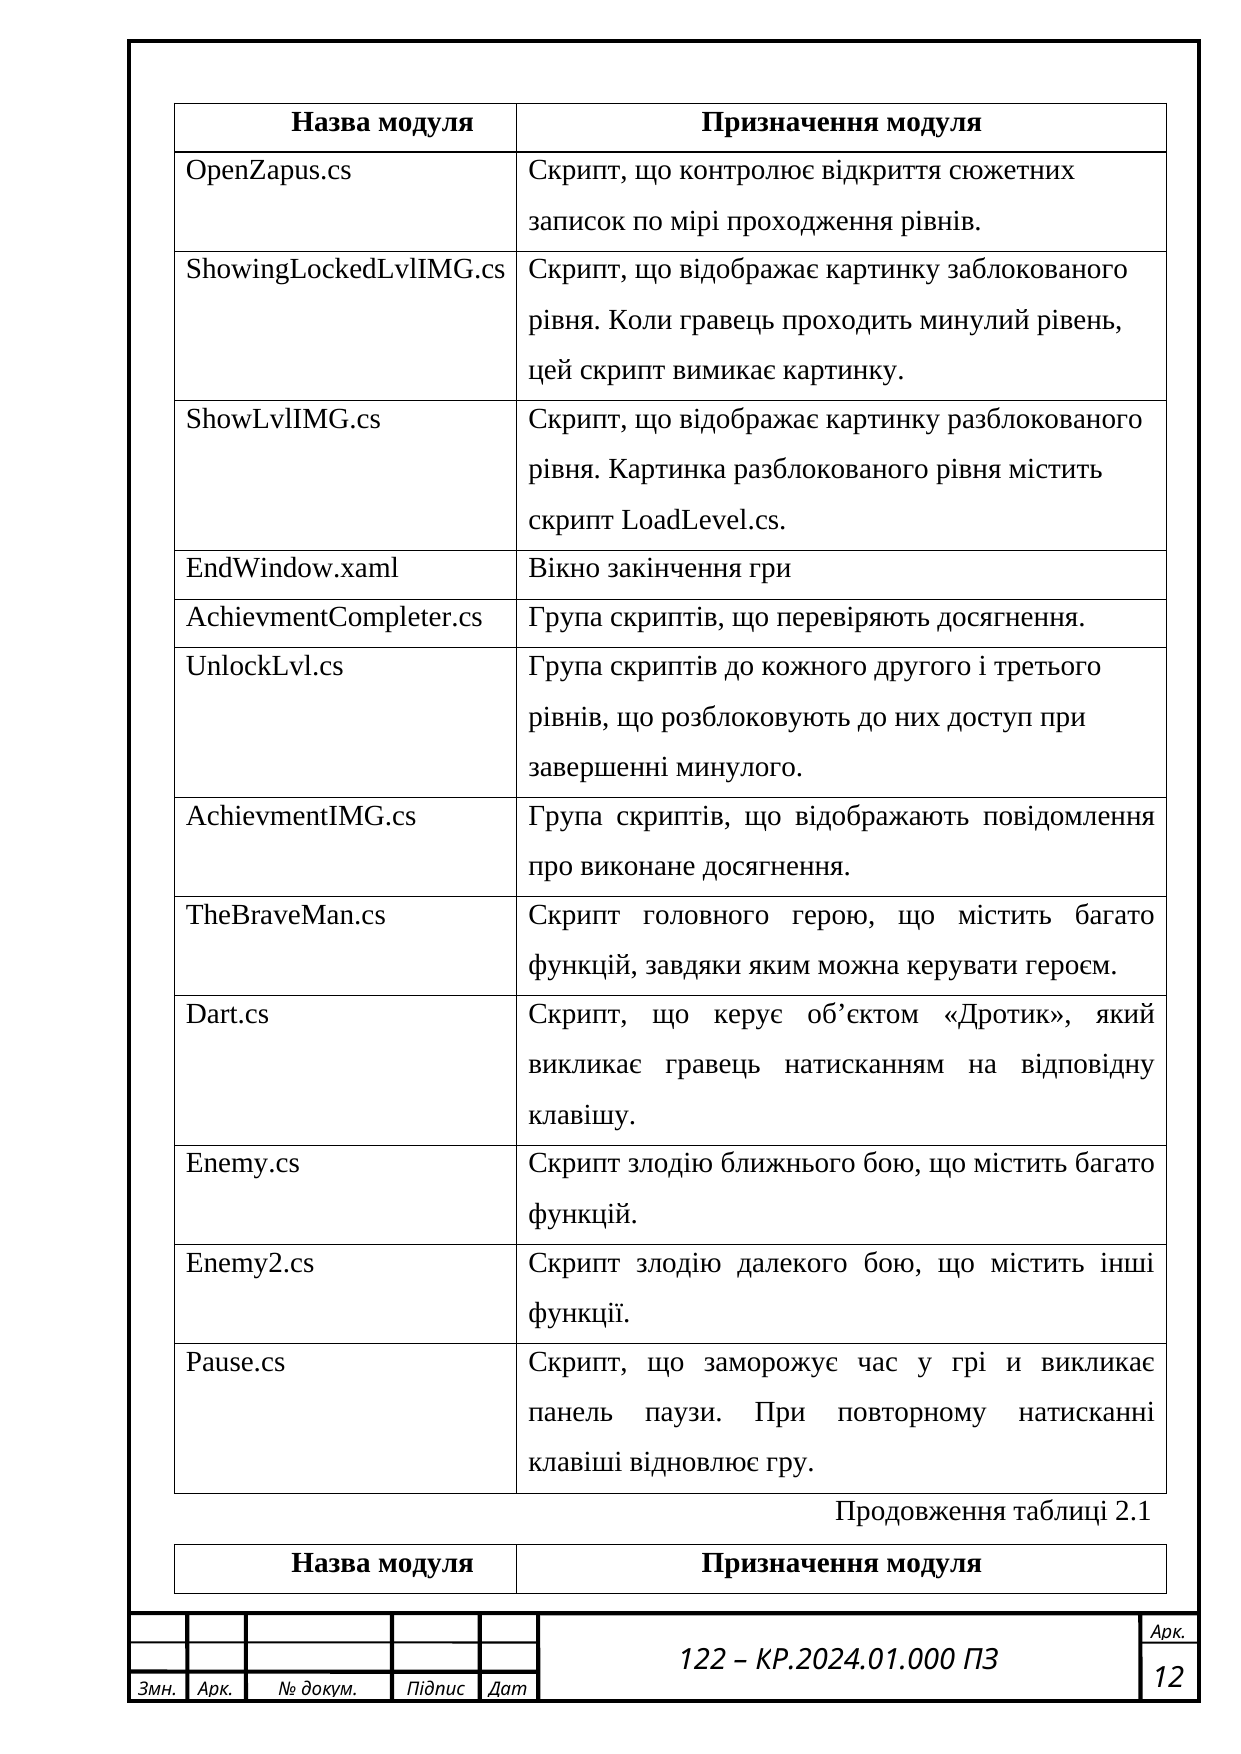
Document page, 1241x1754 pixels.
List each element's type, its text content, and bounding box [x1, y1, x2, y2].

table_cell EndWindow.xaml [175, 551, 516, 598]
text Продовження таблиці 2.1 [148, 1493, 1152, 1527]
table_cell ShowingLockedLvlIMG.cs [175, 252, 516, 400]
table_cell Enemy.cs [175, 1146, 516, 1244]
table_header Призначення модуля [517, 104, 1166, 151]
table_header Назва модуля [175, 1545, 516, 1593]
table_cell ShowLvlIMG.cs [175, 401, 516, 549]
table_cell AchievmentIMG.cs [175, 798, 516, 896]
table_cell Скрипт, що контролює відкриття сюжетних записок по мірі проходження рівнів. [517, 153, 1166, 251]
table_cell Група скриптів до кожного другого і третього рівнів, що розблоковують до них доступ при завершенні минулого. [517, 648, 1166, 797]
table_cell AchievmentCompleter.cs [175, 600, 516, 647]
table_cell Dart.cs [175, 996, 516, 1144]
table_cell Скрипт, що керує об’єктом «Дротик», який викликає гравець натисканням на відповідну клавішу. [517, 996, 1166, 1144]
table_cell Pause.cs [175, 1344, 516, 1492]
table_cell TheBraveMan.cs [175, 897, 516, 995]
table_header Призначення модуля [517, 1545, 1166, 1593]
table_cell Вікно закінчення гри [517, 551, 1166, 598]
table_cell Група скриптів, що перевіряють досягнення. [517, 600, 1166, 647]
table_cell Група скриптів, що відображають повідомлення про виконане досягнення. [517, 798, 1166, 896]
table_cell Enemy2.cs [175, 1245, 516, 1343]
table_cell Скрипт, що відображає картинку разблокованого рівня. Картинка разблокованого рівня містить скрипт LoadLevel.cs. [517, 401, 1166, 549]
table_cell Скрипт, що заморожує час у грі и викликає панель паузи. При повторному натисканні клавіші відновлює гру. [517, 1344, 1166, 1492]
table_cell Скрипт головного герою, що містить багато функцій, завдяки яким можна керувати героєм. [517, 897, 1166, 995]
table_cell OpenZapus.cs [175, 153, 516, 251]
table_cell Скрипт злодію ближнього бою, що містить багато функцій. [517, 1146, 1166, 1244]
table_cell Скрипт злодію далекого бою, що містить інші функції. [517, 1245, 1166, 1343]
table_header Назва модуля [175, 104, 516, 151]
table_cell Скрипт, що відображає картинку заблокованого рівня. Коли гравець проходить минулий рівень, цей скрипт вимикає картинку. [517, 252, 1166, 400]
table_cell UnlockLvl.cs [175, 648, 516, 797]
